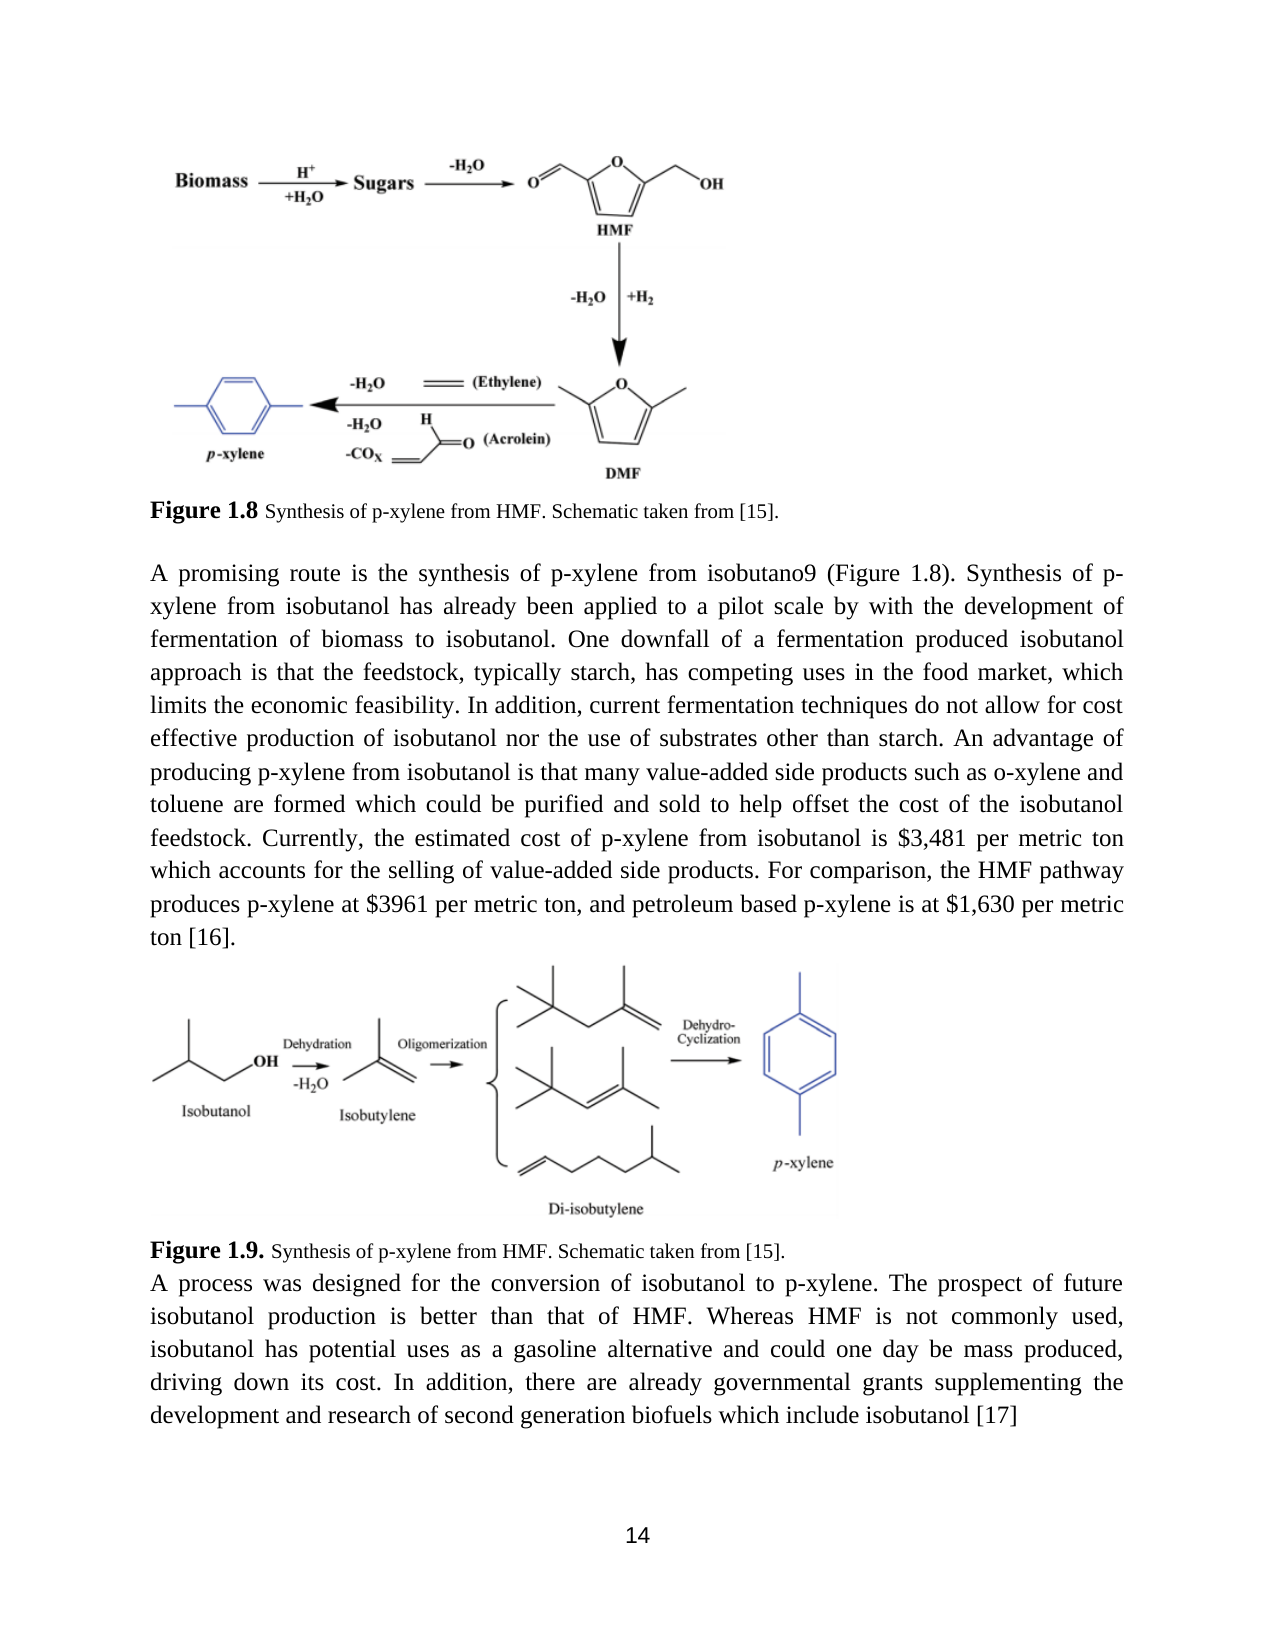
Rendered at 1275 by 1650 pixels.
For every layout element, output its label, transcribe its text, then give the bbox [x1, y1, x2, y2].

text A promising route is the synthesis of p-xylene from isobutano9 (Figure 1.8). Synthesis of p-xylene from isobutanol has already been applied to a pilot scale by with the development of fermentation of biomass to isobutanol. One downfall of a fermentation produced isobutanol approach is that the feedstock, typically starch, has competing uses in the food market, which limits the economic feasibility. In addition, current fermentation techniques do not allow for cost effective production of isobutanol nor the use of substrates other than starch. An advantage of producing p-xylene from isobutanol is that many value-added side products such as o-xylene and toluene are formed which could be purified and sold to help offset the cost of the isobutanol feedstock. Currently, the estimated cost of p-xylene from isobutanol is $3,481 per metric ton which accounts for the selling of value-added side products. For comparison, the HMF pathway produces p-xylene at $3961 per metric ton, and petroleum based p-xylene is at $1,630 per metric ton [16]. [150, 558, 1125, 950]
text Figure 1.9. Synthesis of p-xylene from HMF. Schematic taken from [15]. [150, 1235, 1125, 1263]
picture [150, 954, 872, 1231]
text Figure 1.8 Synthesis of p-xylene from HMF. Schematic taken from [15]. [150, 495, 1125, 524]
picture [150, 150, 735, 492]
text A process was designed for the conversion of isobutanol to p-xylene. The prospect of future isobutanol production is better than that of HMF. Whereas HMF is not commonly used, isobutanol has potential uses as a gasoline alternative and could one day be mass produced, driving down its cost. In addition, there are already governmental grants supplementing the development and research of second generation biofuels which include isobutanol [17] [150, 1268, 1125, 1429]
